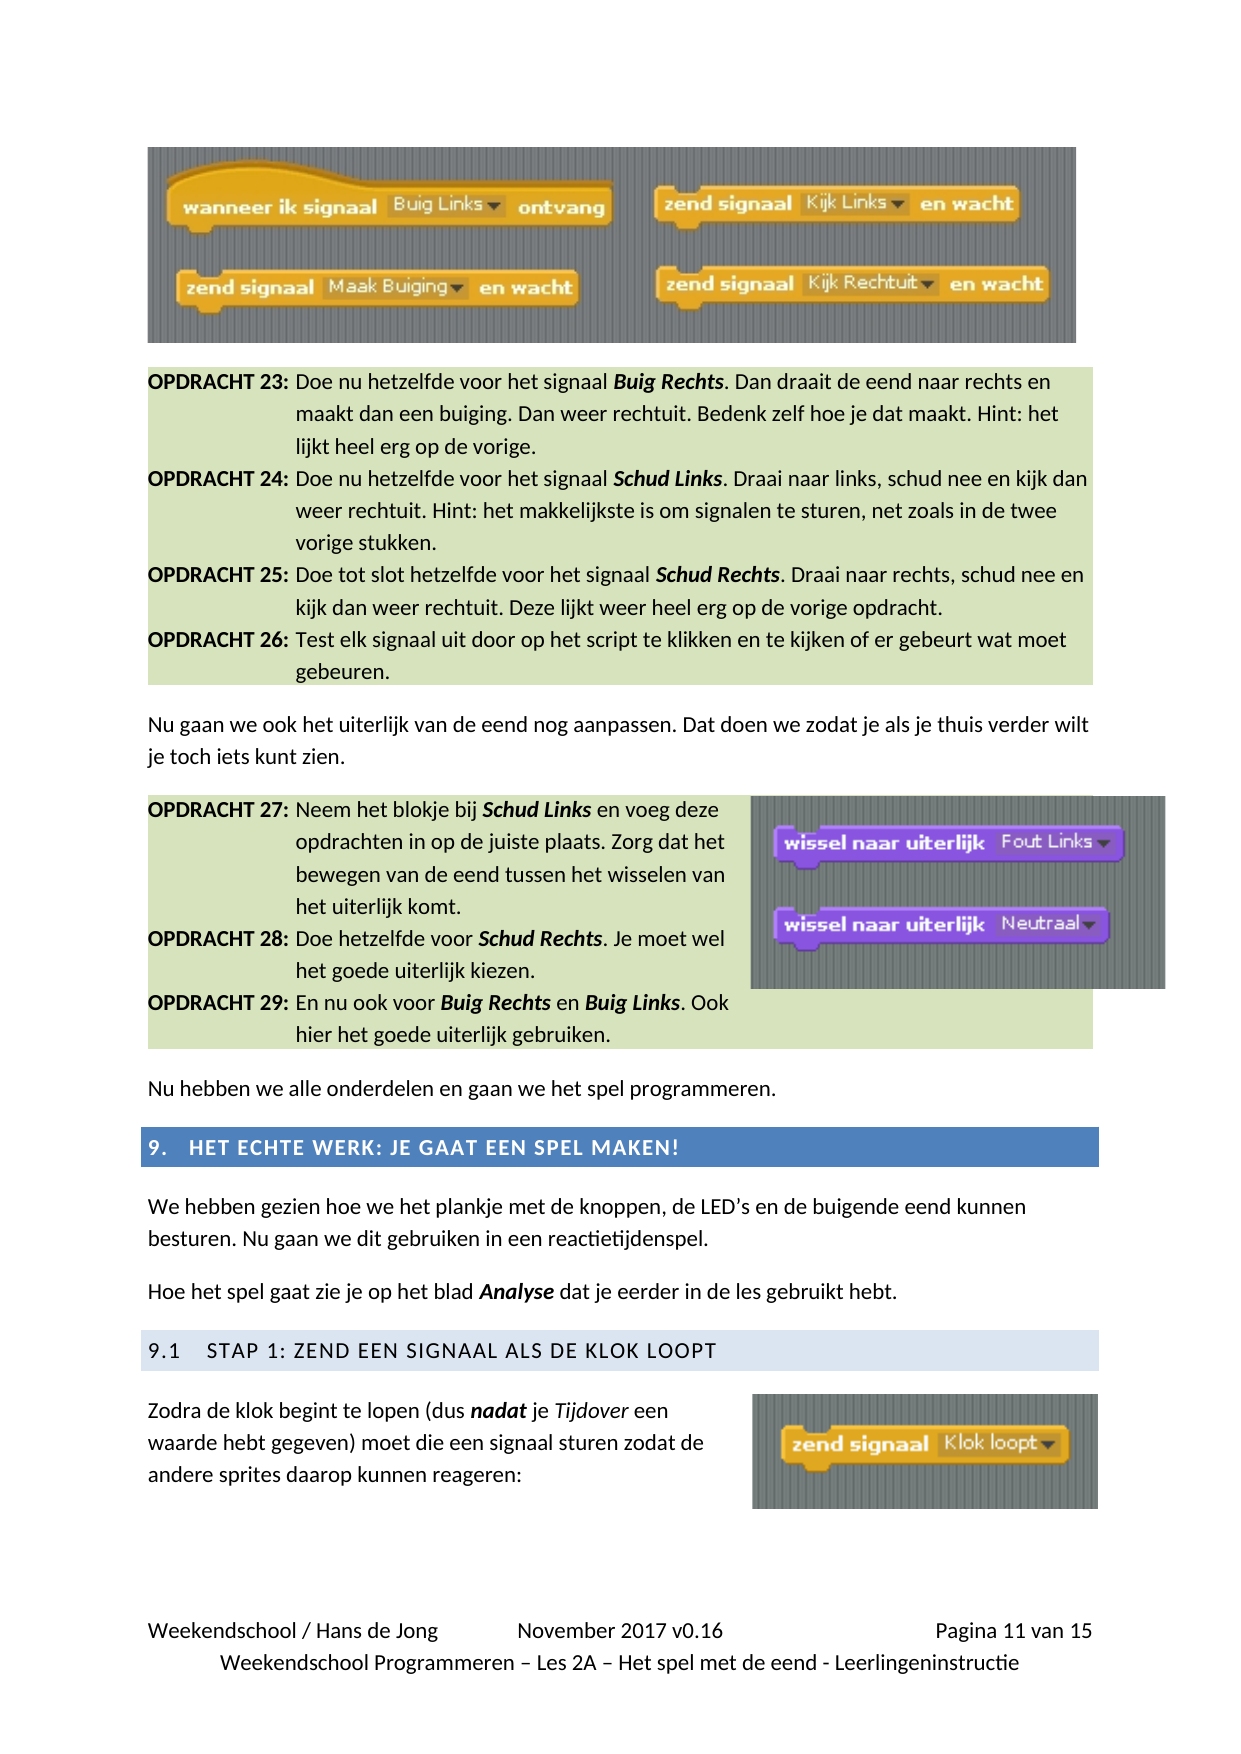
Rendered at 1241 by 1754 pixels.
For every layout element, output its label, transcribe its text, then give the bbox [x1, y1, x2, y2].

picture [752, 1394, 1098, 1509]
picture [147, 147, 1077, 343]
text Hoe het spel gaat zie je op het blad Analyse dat je eerder in de les gebruikt hebt. [148, 1277, 1093, 1305]
picture [750, 796, 1166, 989]
subtitle Het echte werk: je gaat een spel maken! [148, 1133, 1093, 1161]
text Zodra de klok begint te lopen (dus nadat je Tijdover een waarde hebt gegeven) moet die een signaal sturen zodat de andere sprites daarop kunnen reageren: [148, 1396, 752, 1488]
text Neem het blokje bij Schud Links en voeg deze opdrachten in op de juiste plaats. Zorg dat het bewegen van de eend tussen het wisselen van het uiterlijk komt. [148, 795, 1093, 920]
text En nu ook voor Buig Rechts en Buig Links. Ook hier het goede uiterlijk gebruiken. [148, 988, 1093, 1049]
text Nu hebben we alle onderdelen en gaan we het spel programmeren. [148, 1074, 1093, 1102]
text Doe nu hetzelfde voor het signaal Buig Rechts. Dan draait de eend naar rechts en maakt dan een buiging. Dan weer rechtuit. Bedenk zelf hoe je dat maakt. Hint: het lijkt heel erg op de vorige. [148, 367, 1093, 460]
subtitle Stap 1: Zend een signaal als de klok loopt [148, 1337, 1093, 1365]
text Nu gaan we ook het uiterlijk van de eend nog aanpassen. Dat doen we zodat je als je thuis verder wilt je toch iets kunt zien. [148, 710, 1093, 770]
text Doe nu hetzelfde voor het signaal Schud Links. Draai naar links, schud nee en kijk dan weer rechtuit. Hint: het makkelijkste is om signalen te sturen, net zoals in de twee vorige stukken. [148, 464, 1093, 556]
text We hebben gezien hoe we het plankje met de knoppen, de LED’s en de buigende eend kunnen besturen. Nu gaan we dit gebruiken in een reactietijdenspel. [148, 1192, 1093, 1252]
text Doe tot slot hetzelfde voor het signaal Schud Rechts. Draai naar rechts, schud nee en kijk dan weer rechtuit. Deze lijkt weer heel erg op de vorige opdracht. [148, 561, 1093, 621]
text Test elk signaal uit door op het script te klikken en te kijken of er gebeurt wat moet gebeuren. [148, 625, 1093, 685]
text Doe hetzelfde voor Schud Rechts. Je moet wel het goede uiterlijk kiezen. [148, 924, 750, 984]
